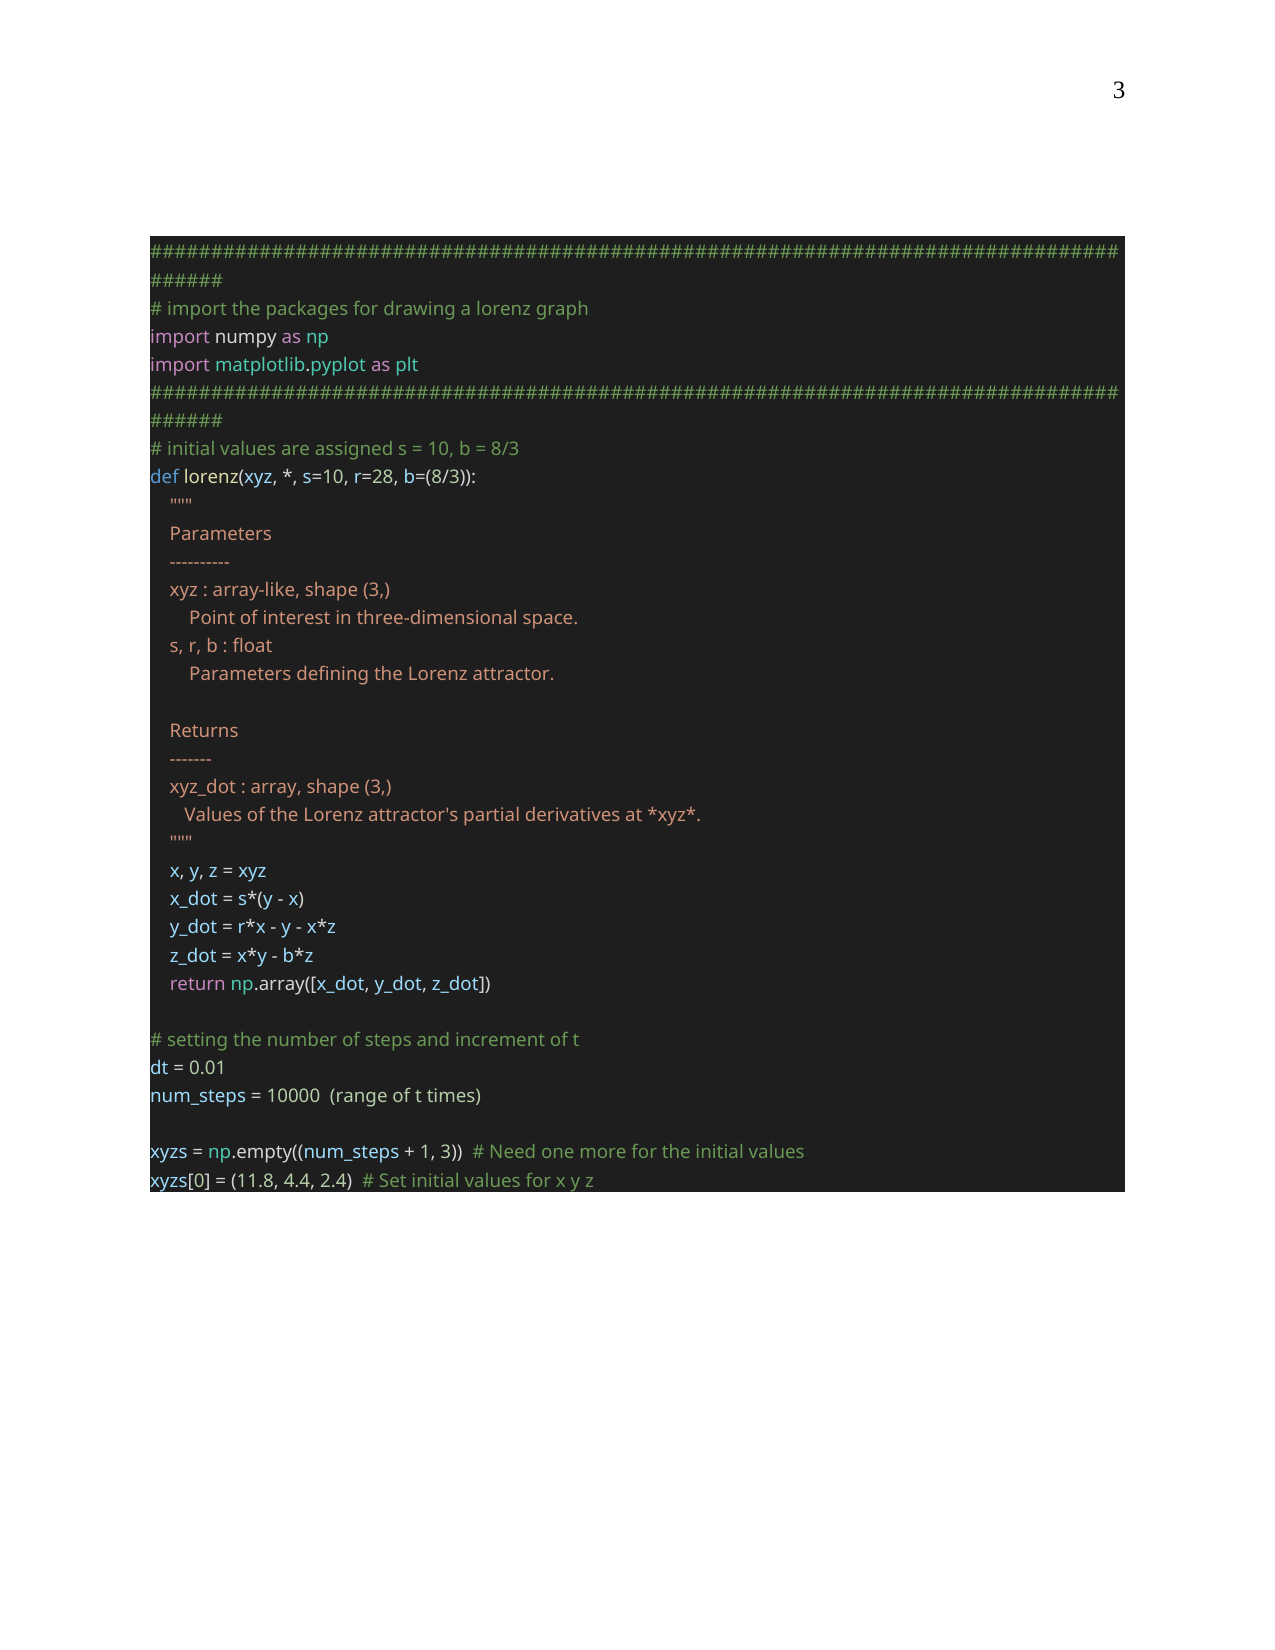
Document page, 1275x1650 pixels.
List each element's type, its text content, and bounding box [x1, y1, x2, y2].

text # setting the number of steps and increment of t [150, 1024, 1125, 1052]
text ---------- [150, 546, 1125, 574]
text x, y, z = xyz [150, 855, 1125, 883]
text Values of the Lorenz attractor's partial derivatives at *xyz*. [150, 799, 1125, 827]
text Point of interest in three-dimensional space. [150, 602, 1125, 630]
text Parameters [150, 517, 1125, 546]
text xyz : array-like, shape (3,) [150, 574, 1125, 602]
text num_steps = 10000 (range of t times) [150, 1080, 1125, 1108]
text ###################################################################################### [150, 236, 1125, 292]
text z_dot = x*y - b*z [150, 939, 1125, 967]
text import matplotlib.pyplot as plt [150, 349, 1125, 377]
text ------- [150, 742, 1125, 771]
text ###################################################################################### [150, 377, 1125, 433]
text """ [150, 827, 1125, 855]
text x_dot = s*(y - x) [150, 883, 1125, 911]
text dt = 0.01 [150, 1052, 1125, 1080]
text def lorenz(xyz, *, s=10, r=28, b=(8/3)): [150, 461, 1125, 489]
text Returns [150, 714, 1125, 742]
text """ [150, 489, 1125, 517]
text # initial values are assigned s = 10, b = 8/3 [150, 433, 1125, 461]
text y_dot = r*x - y - x*z [150, 911, 1125, 939]
text xyzs = np.empty((num_steps + 1, 3)) # Need one more for the initial values [150, 1136, 1125, 1164]
text s, r, b : float [150, 630, 1125, 658]
text xyzs[0] = (11.8, 4.4, 2.4) # Set initial values for x y z [150, 1164, 1125, 1192]
text xyz_dot : array, shape (3,) [150, 771, 1125, 799]
text Parameters defining the Lorenz attractor. [150, 658, 1125, 686]
text # import the packages for drawing a lorenz graph [150, 292, 1125, 321]
text return np.array([x_dot, y_dot, z_dot]) [150, 967, 1125, 996]
text import numpy as np [150, 321, 1125, 349]
